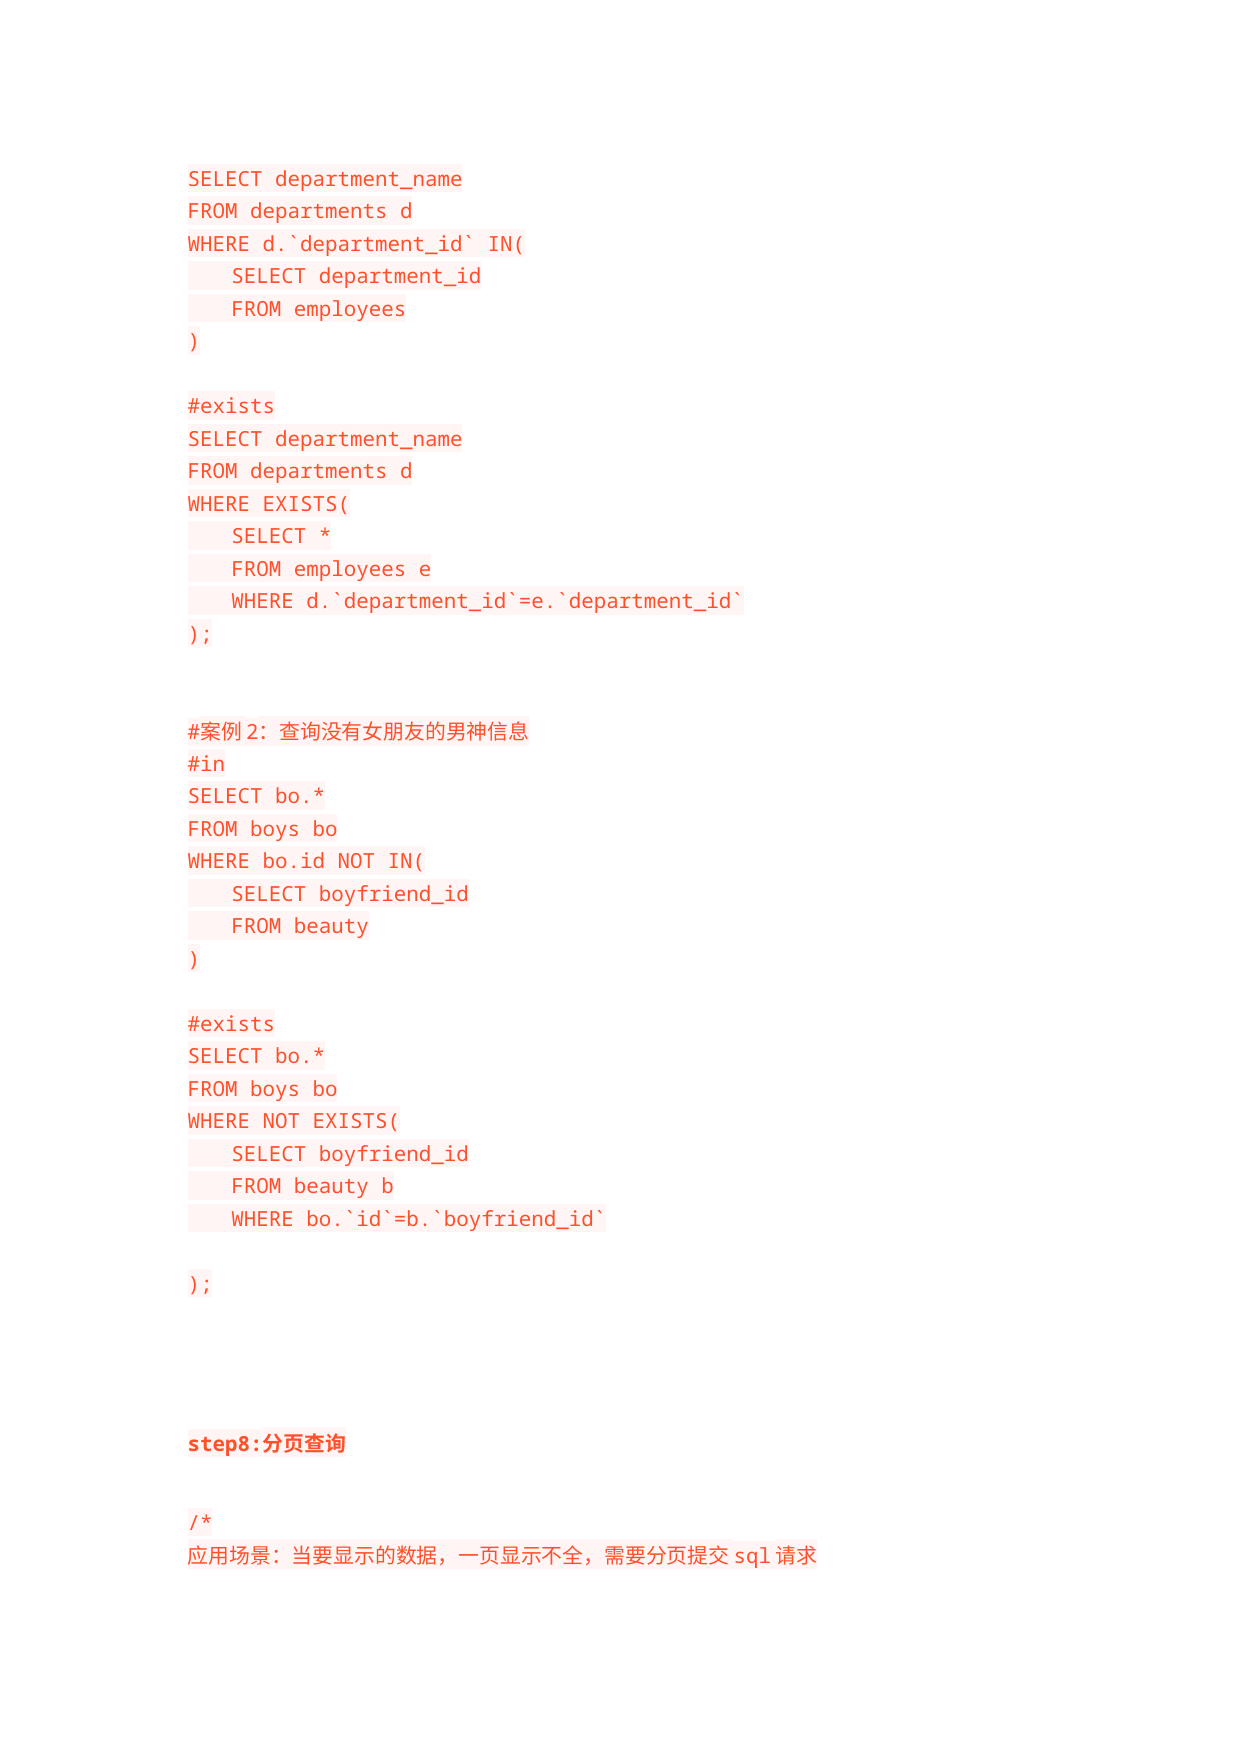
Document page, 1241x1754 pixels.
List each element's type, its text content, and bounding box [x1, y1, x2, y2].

text #exists [187, 389, 1053, 422]
text WHERE bo.`id`=b.`boyfriend_id` [187, 1202, 1053, 1234]
text SELECT bo.* [187, 779, 1053, 812]
text WHERE EXISTS( [187, 487, 1053, 519]
text FROM departments d [187, 194, 1053, 227]
text WHERE bo.id NOT IN( [187, 844, 1053, 877]
text SELECT department_name [187, 162, 1053, 194]
text SELECT boyfriend_id [187, 1137, 1053, 1169]
text 应用场景：当要显示的数据，一页显示不全，需要分页提交sql请求 [187, 1538, 1053, 1571]
text /* [187, 1506, 1053, 1538]
text #案例2：查询没有女朋友的男神信息 [187, 714, 1053, 747]
text SELECT * [187, 519, 1053, 552]
text FROM departments d [187, 454, 1053, 487]
text #in [187, 747, 1053, 779]
text SELECT boyfriend_id [187, 877, 1053, 909]
text SELECT department_name [187, 422, 1053, 454]
text FROM employees e [187, 552, 1053, 584]
subtitle step8:分页查询 [187, 1426, 1053, 1459]
text FROM employees [187, 292, 1053, 324]
text ) [187, 324, 1053, 357]
text FROM boys bo [187, 812, 1053, 844]
text SELECT department_id [187, 259, 1053, 292]
text WHERE d.`department_id`=e.`department_id` [187, 584, 1053, 617]
text #exists [187, 1007, 1053, 1039]
text FROM beauty b [187, 1169, 1053, 1202]
text WHERE NOT EXISTS( [187, 1104, 1053, 1137]
text FROM beauty [187, 909, 1053, 942]
text ); [187, 617, 1053, 649]
text FROM boys bo [187, 1072, 1053, 1104]
text ); [187, 1267, 1053, 1299]
text ) [187, 942, 1053, 974]
text SELECT bo.* [187, 1039, 1053, 1072]
text WHERE d.`department_id` IN( [187, 227, 1053, 259]
